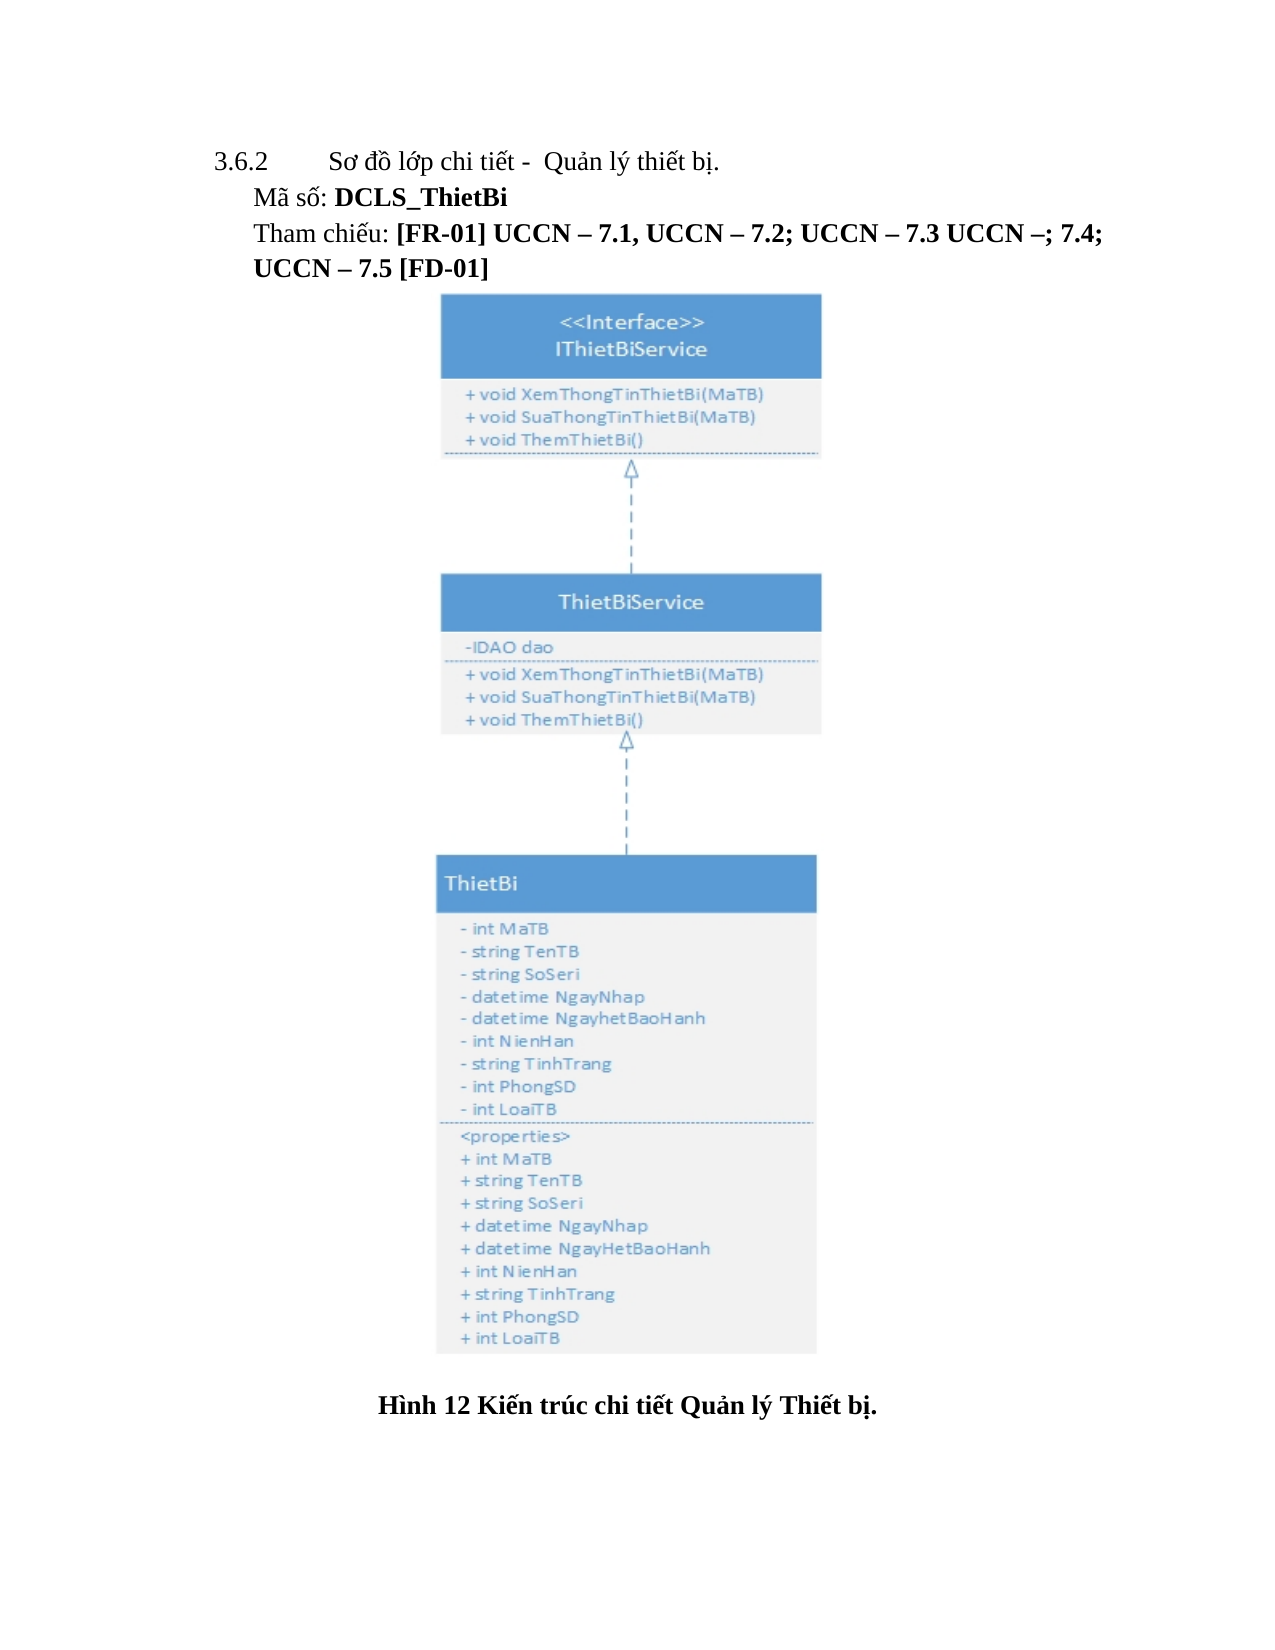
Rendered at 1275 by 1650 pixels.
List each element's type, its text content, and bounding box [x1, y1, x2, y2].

list Mã số: DCLS_ThietBi [253, 181, 1137, 212]
list Tham chiếu: [FR-01] UCCN – 7.1, UCCN – 7.2; UCCN – 7.3 UCCN –; 7.4; UCCN – 7.5 [FD-01] [253, 217, 1137, 284]
list Sơ đồ lớp chi tiết - Quản lý thiết bị. [268, 145, 1137, 177]
picture [430, 288, 825, 1364]
